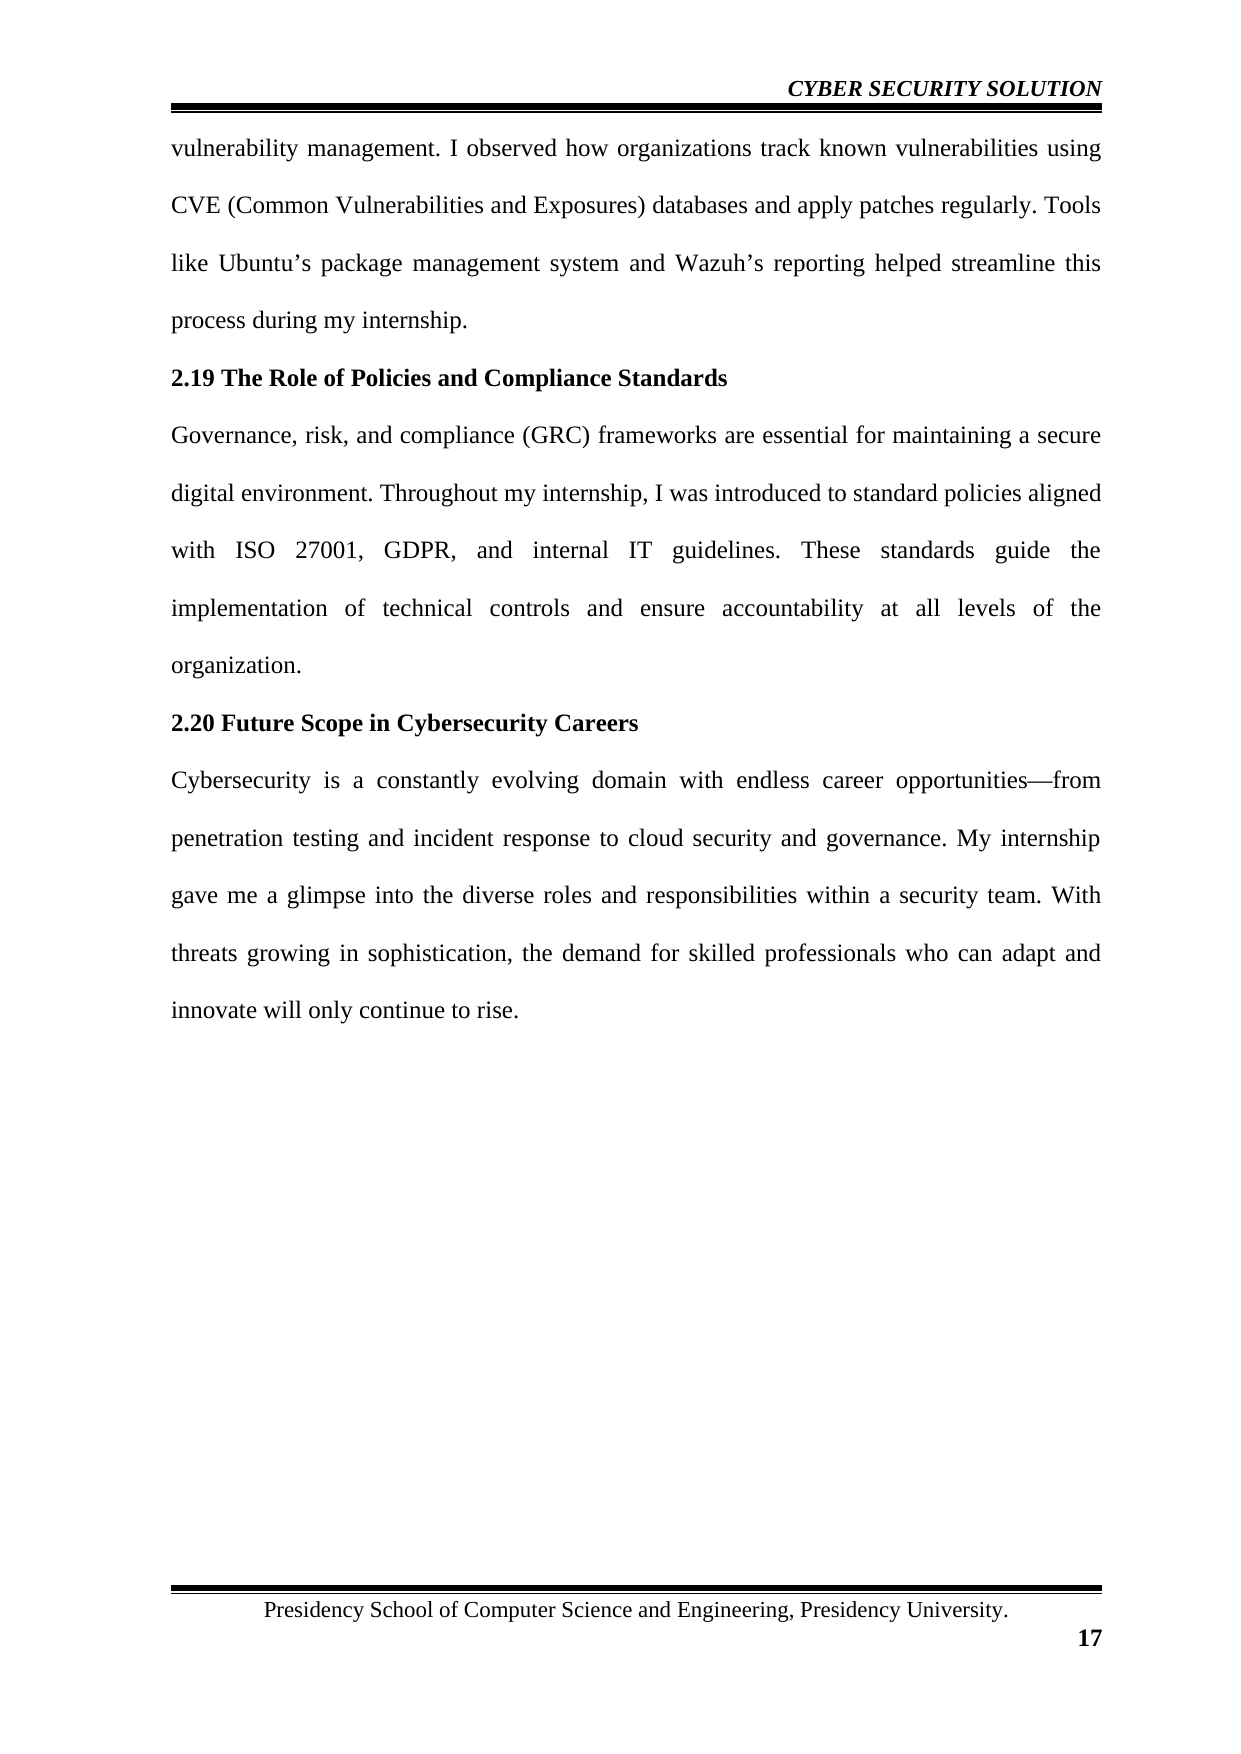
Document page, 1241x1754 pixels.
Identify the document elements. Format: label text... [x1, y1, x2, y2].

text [171, 133, 1102, 334]
text Governance, risk, and compliance (GRC) frameworks are essential for maintaining a secure digital environment. Throughout my internship, I was introduced to standard policies aligned with ISO 27001, GDPR, and internal IT guidelines. These standards guide the implementation of technical controls and ensure accountability at all levels of the organization. [171, 420, 1102, 679]
text 2.20 Future Scope in Cybersecurity Careers [171, 708, 1102, 737]
text 2.19 The Role of Policies and Compliance Standards [171, 363, 1102, 392]
text Cybersecurity is a constantly evolving domain with endless career opportunities—from penetration testing and incident response to cloud security and governance. My internship gave me a glimpse into the diverse roles and responsibilities within a security team. With threats growing in sophistication, the demand for skilled professionals who can adapt and innovate will only continue to rise. [171, 765, 1102, 1024]
